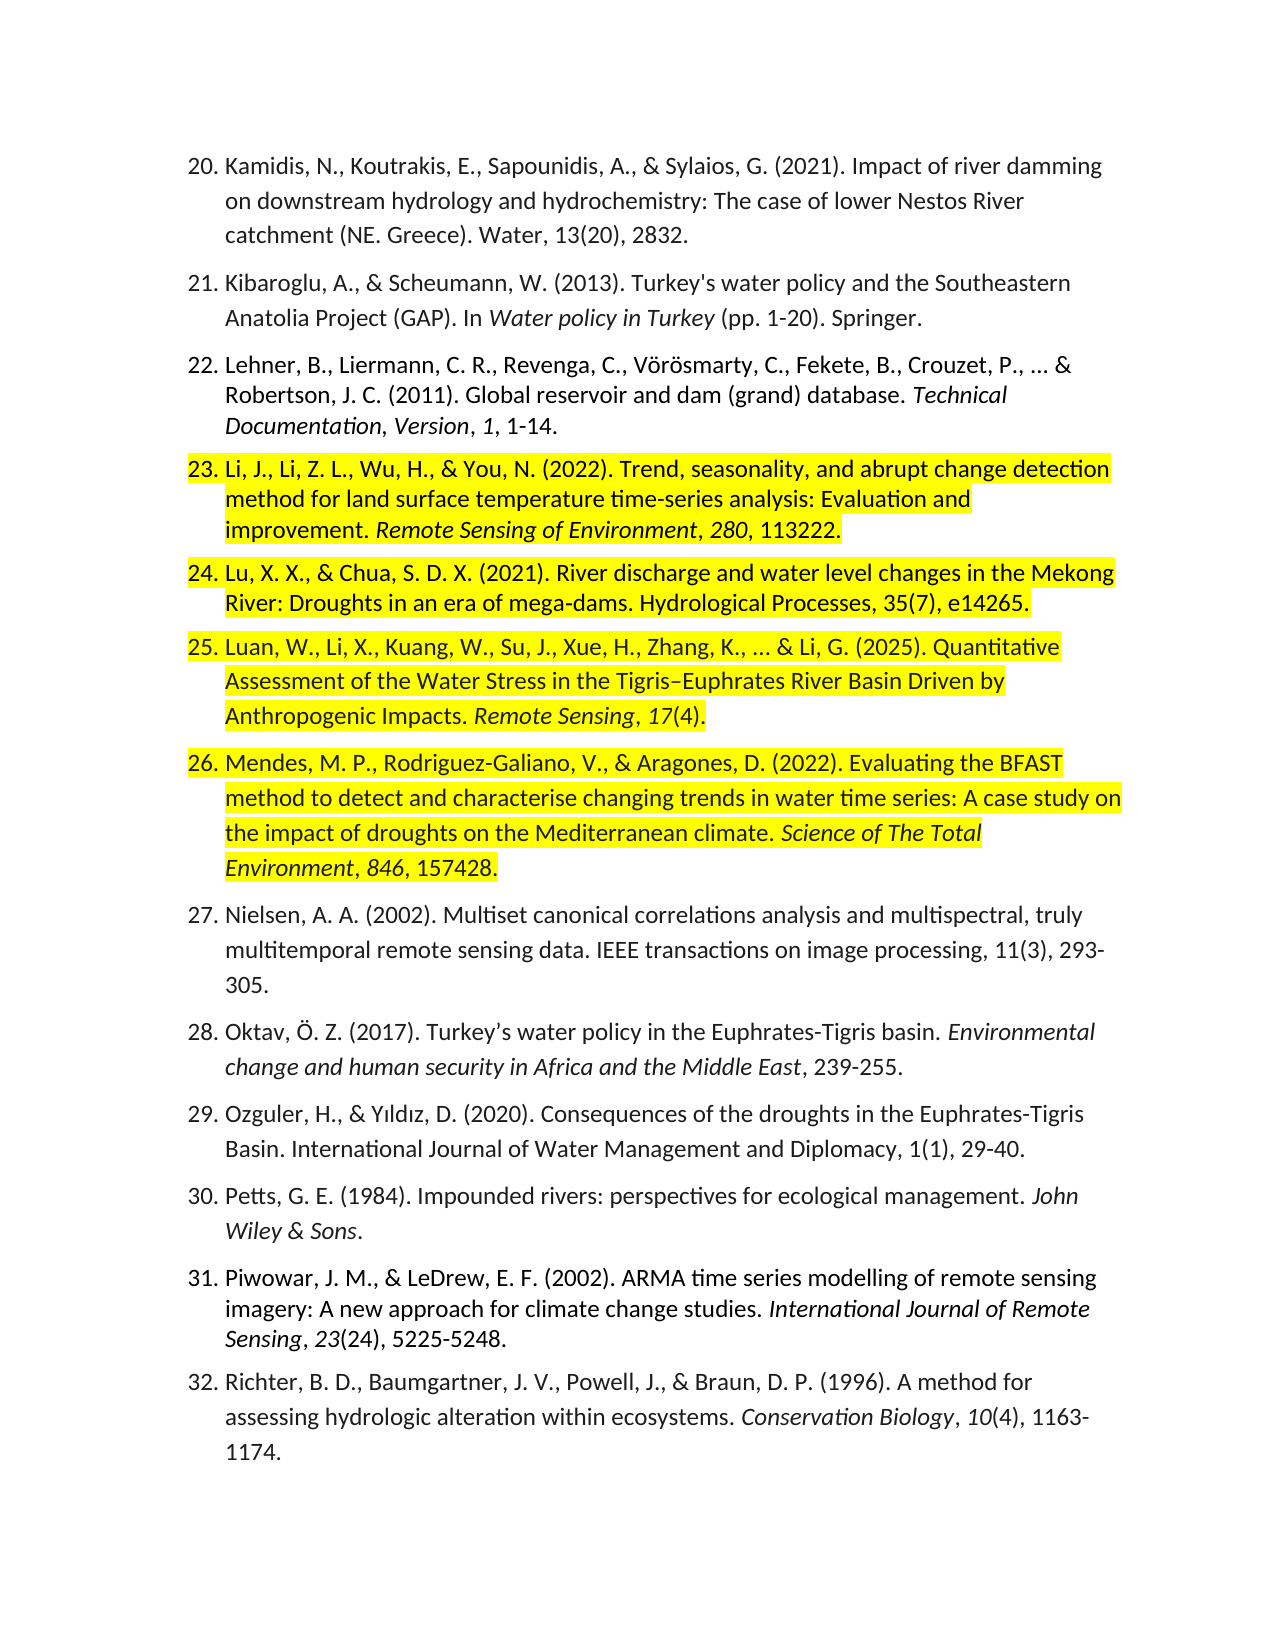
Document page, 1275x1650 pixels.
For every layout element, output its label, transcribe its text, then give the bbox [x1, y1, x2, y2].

list Luan, W., Li, X., Kuang, W., Su, J., Xue, H., Zhang, K., ... & Li, G. (2025). Quantitative Assessment of the Water Stress in the Tigris–Euphrates River Basin Driven by Anthropogenic Impacts. Remote Sensing, 17(4). [187, 631, 1125, 731]
list Oktav, Ö. Z. (2017). Turkey’s water policy in the Euphrates-Tigris basin. Environmental change and human security in Africa and the Middle East, 239-255. [187, 1016, 1125, 1081]
list Li, J., Li, Z. L., Wu, H., & You, N. (2022). Trend, seasonality, and abrupt change detection method for land surface temperature time-series analysis: Evaluation and improvement. Remote Sensing of Environment, 280, 113222. [187, 453, 1125, 544]
list Lehner, B., Liermann, C. R., Revenga, C., Vörösmarty, C., Fekete, B., Crouzet, P., ... & Robertson, J. C. (2011). Global reservoir and dam (grand) database. Technical Documentation, Version, 1, 1-14. [187, 349, 1125, 441]
list Richter, B. D., Baumgartner, J. V., Powell, J., & Braun, D. P. (1996). A method for assessing hydrologic alteration within ecosystems. Conservation Biology, 10(4), 1163-1174. [187, 1366, 1125, 1466]
list Petts, G. E. (1984). Impounded rivers: perspectives for ecological management. John Wiley & Sons. [187, 1180, 1125, 1246]
list Nielsen, A. A. (2002). Multiset canonical correlations analysis and multispectral, truly multitemporal remote sensing data. IEEE transactions on image processing, 11(3), 293-305. [187, 899, 1125, 999]
list Kibaroglu, A., & Scheumann, W. (2013). Turkey's water policy and the Southeastern Anatolia Project (GAP). In Water policy in Turkey (pp. 1-20). Springer. [187, 267, 1125, 332]
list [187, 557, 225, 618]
list Kamidis, N., Koutrakis, E., Sapounidis, A., & Sylaios, G. (2021). Impact of river damming on downstream hydrology and hydrochemistry: The case of lower Nestos River catchment (NE. Greece). Water, 13(20), 2832. [187, 150, 1125, 250]
list Mendes, M. P., Rodriguez-Galiano, V., & Aragones, D. (2022). Evaluating the BFAST method to detect and characterise changing trends in water time series: A case study on the impact of droughts on the Mediterranean climate. Science of The Total Environment, 846, 157428. [187, 747, 1125, 882]
list Piwowar, J. M., & LeDrew, E. F. (2002). ARMA time series modelling of remote sensing imagery: A new approach for climate change studies. International Journal of Remote Sensing, 23(24), 5225-5248. [187, 1262, 1125, 1354]
list Ozguler, H., & Yıldız, D. (2020). Consequences of the droughts in the Euphrates-Tigris Basin. International Journal of Water Management and Diplomacy, 1(1), 29-40. [187, 1098, 1125, 1163]
